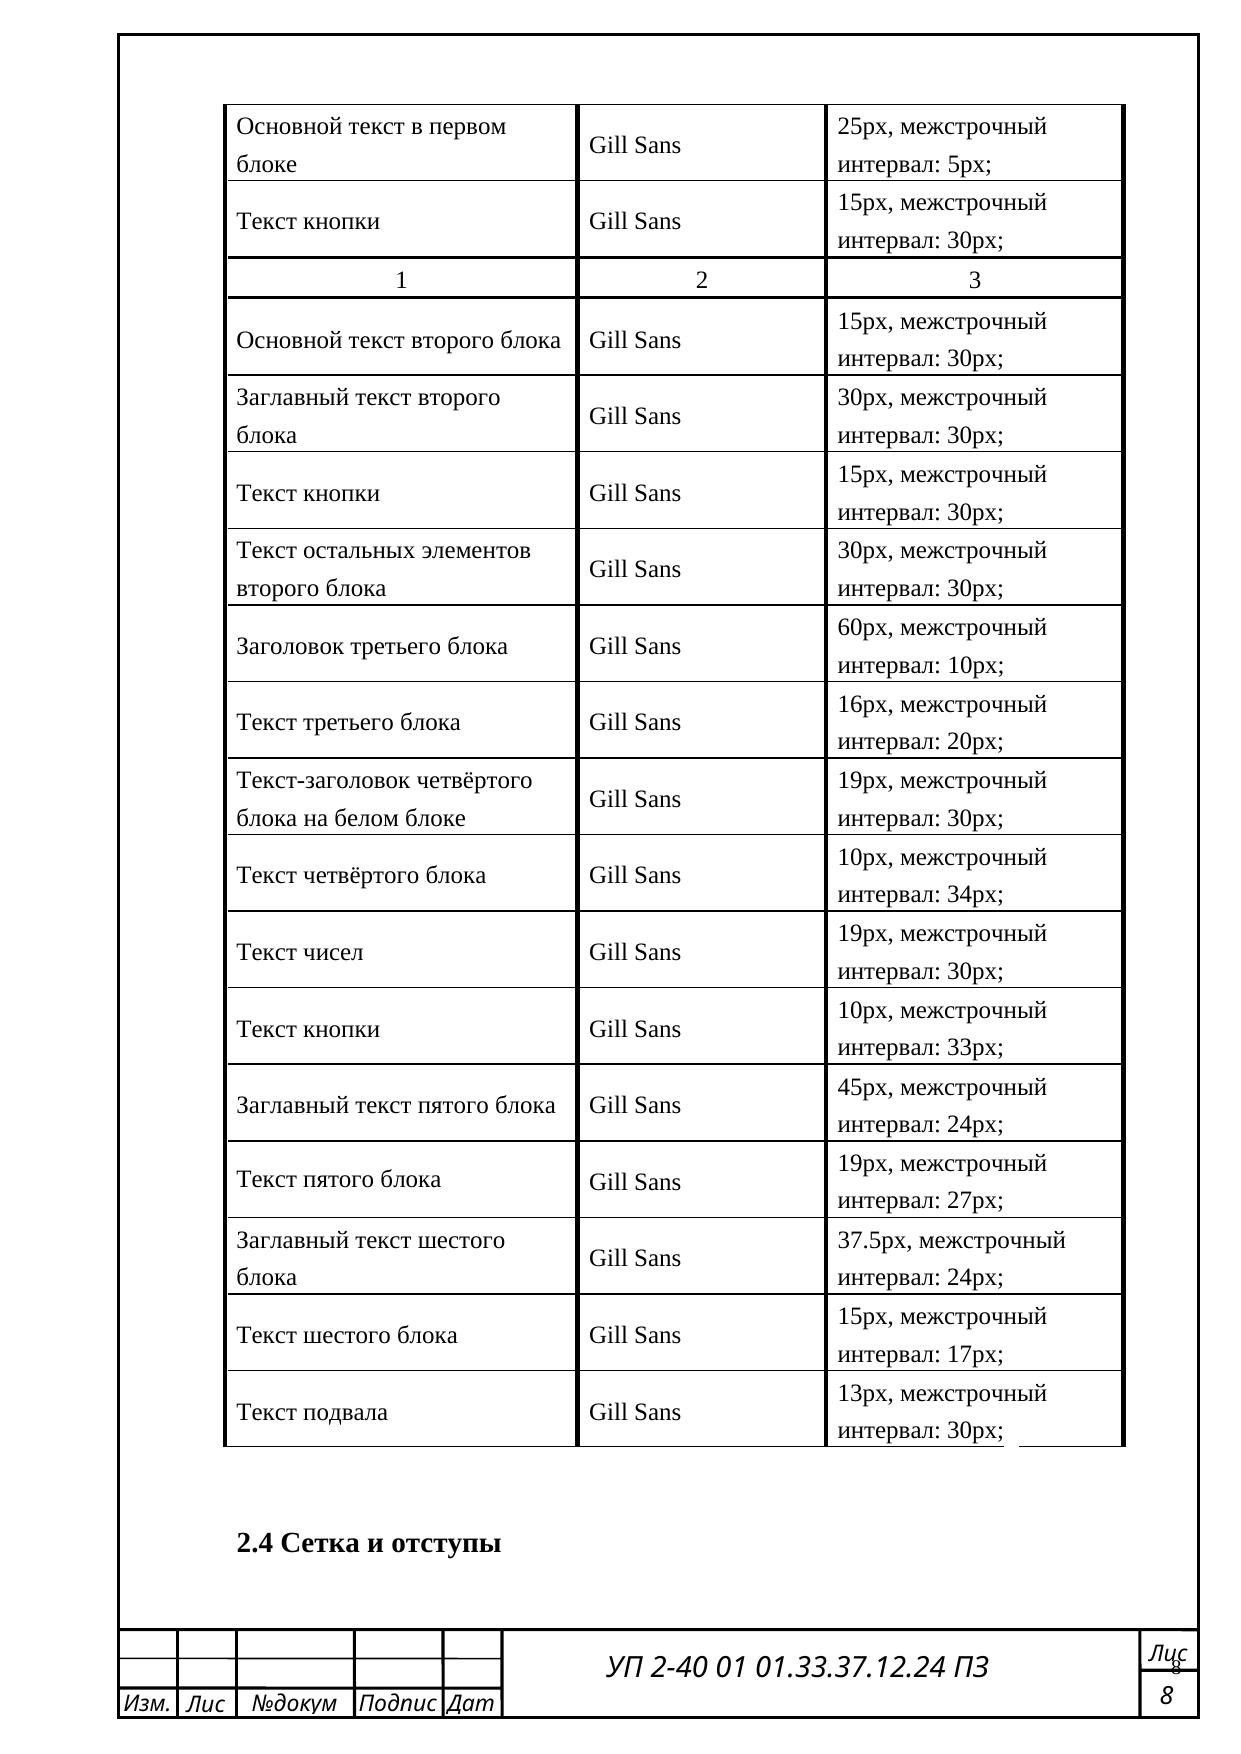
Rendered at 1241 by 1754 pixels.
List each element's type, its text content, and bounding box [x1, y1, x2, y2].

table_cell Gill Sans [580, 1065, 824, 1140]
table_cell Gill Sans [580, 181, 824, 256]
table_cell 2 [580, 259, 824, 296]
table_cell 37.5px, межстрочный интервал: 24px; [828, 1218, 1121, 1293]
table_cell 19px, межстрочный интервал: 27px; [828, 1142, 1121, 1216]
table_cell 30px, межстрочный интервал: 30px; [828, 376, 1121, 451]
table_cell Gill Sans [580, 912, 824, 987]
table_cell Gill Sans [580, 529, 824, 604]
table_cell 45px, межстрочный интервал: 24px; [828, 1065, 1121, 1140]
table_cell Текст третьего блока [227, 682, 575, 757]
table_cell Gill Sans [580, 105, 824, 179]
table_cell Gill Sans [580, 606, 824, 681]
table_cell Текст кнопки [227, 452, 575, 527]
table_cell Текст шестого блока [227, 1294, 575, 1369]
table_cell 19px, межстрочный интервал: 30px; [828, 759, 1121, 834]
table_cell Заглавный текст второго блока [227, 375, 575, 451]
table_cell Gill Sans [580, 1218, 824, 1293]
table_cell Текст кнопки [227, 988, 575, 1063]
table_cell Gill Sans [580, 759, 824, 834]
table_cell 25px, межстрочный интервал: 5px; [828, 105, 1121, 179]
table_cell Gill Sans [580, 299, 824, 374]
table_cell Gill Sans [580, 682, 824, 757]
table_cell Текст подвала [227, 1371, 575, 1446]
table_cell Текст кнопки [227, 181, 575, 256]
table_cell Gill Sans [580, 835, 824, 910]
table_cell 15px, межстрочный интервал: 30px; [828, 452, 1121, 527]
table_cell Gill Sans [580, 988, 824, 1063]
table_cell Текст остальных элементов второго блока [227, 529, 575, 604]
table_cell 19px, межстрочный интервал: 30px; [828, 912, 1121, 987]
table_cell 30px, межстрочный интервал: 30px; [828, 529, 1121, 604]
table_cell Текст пятого блока [227, 1141, 575, 1216]
table_cell Заглавный текст шестого блока [227, 1218, 575, 1293]
table_cell 15px, межстрочный интервал: 30px; [828, 299, 1121, 374]
table_cell Gill Sans [580, 1295, 824, 1369]
table_cell 15px, межстрочный интервал: 30px; [828, 181, 1121, 256]
text 2.4 Сетка и отступы [148, 1522, 1181, 1560]
table_cell Основной текст второго блока [227, 297, 575, 374]
table_cell Основной текст в первом блоке [227, 105, 575, 179]
table_cell Заголовок третьего блока [227, 605, 575, 681]
table_cell 60px, межстрочный интервал: 10px; [828, 606, 1121, 681]
table_cell 1 [227, 257, 575, 296]
table_cell Текст четвёртого блока [227, 835, 575, 910]
table_cell Заглавный текст пятого блока [227, 1064, 575, 1140]
table_cell 15px, межстрочный интервал: 17px; [828, 1295, 1121, 1369]
table_cell 10px, межстрочный интервал: 34px; [828, 835, 1121, 910]
table_cell Gill Sans [580, 452, 824, 527]
table_cell 13px, межстрочный интервал: 30px; [828, 1371, 1121, 1446]
table_cell Gill Sans [580, 1371, 824, 1446]
table_cell 10px, межстрочный интервал: 33px; [828, 988, 1121, 1063]
table_cell 16px, межстрочный интервал: 20px; [828, 682, 1121, 757]
table_cell 3 [828, 259, 1121, 296]
table_cell Текст-заголовок четвёртого блока на белом блоке [227, 758, 575, 834]
table_cell Текст чисел [227, 911, 575, 987]
table_cell Gill Sans [580, 376, 824, 451]
table_cell Gill Sans [580, 1142, 824, 1216]
